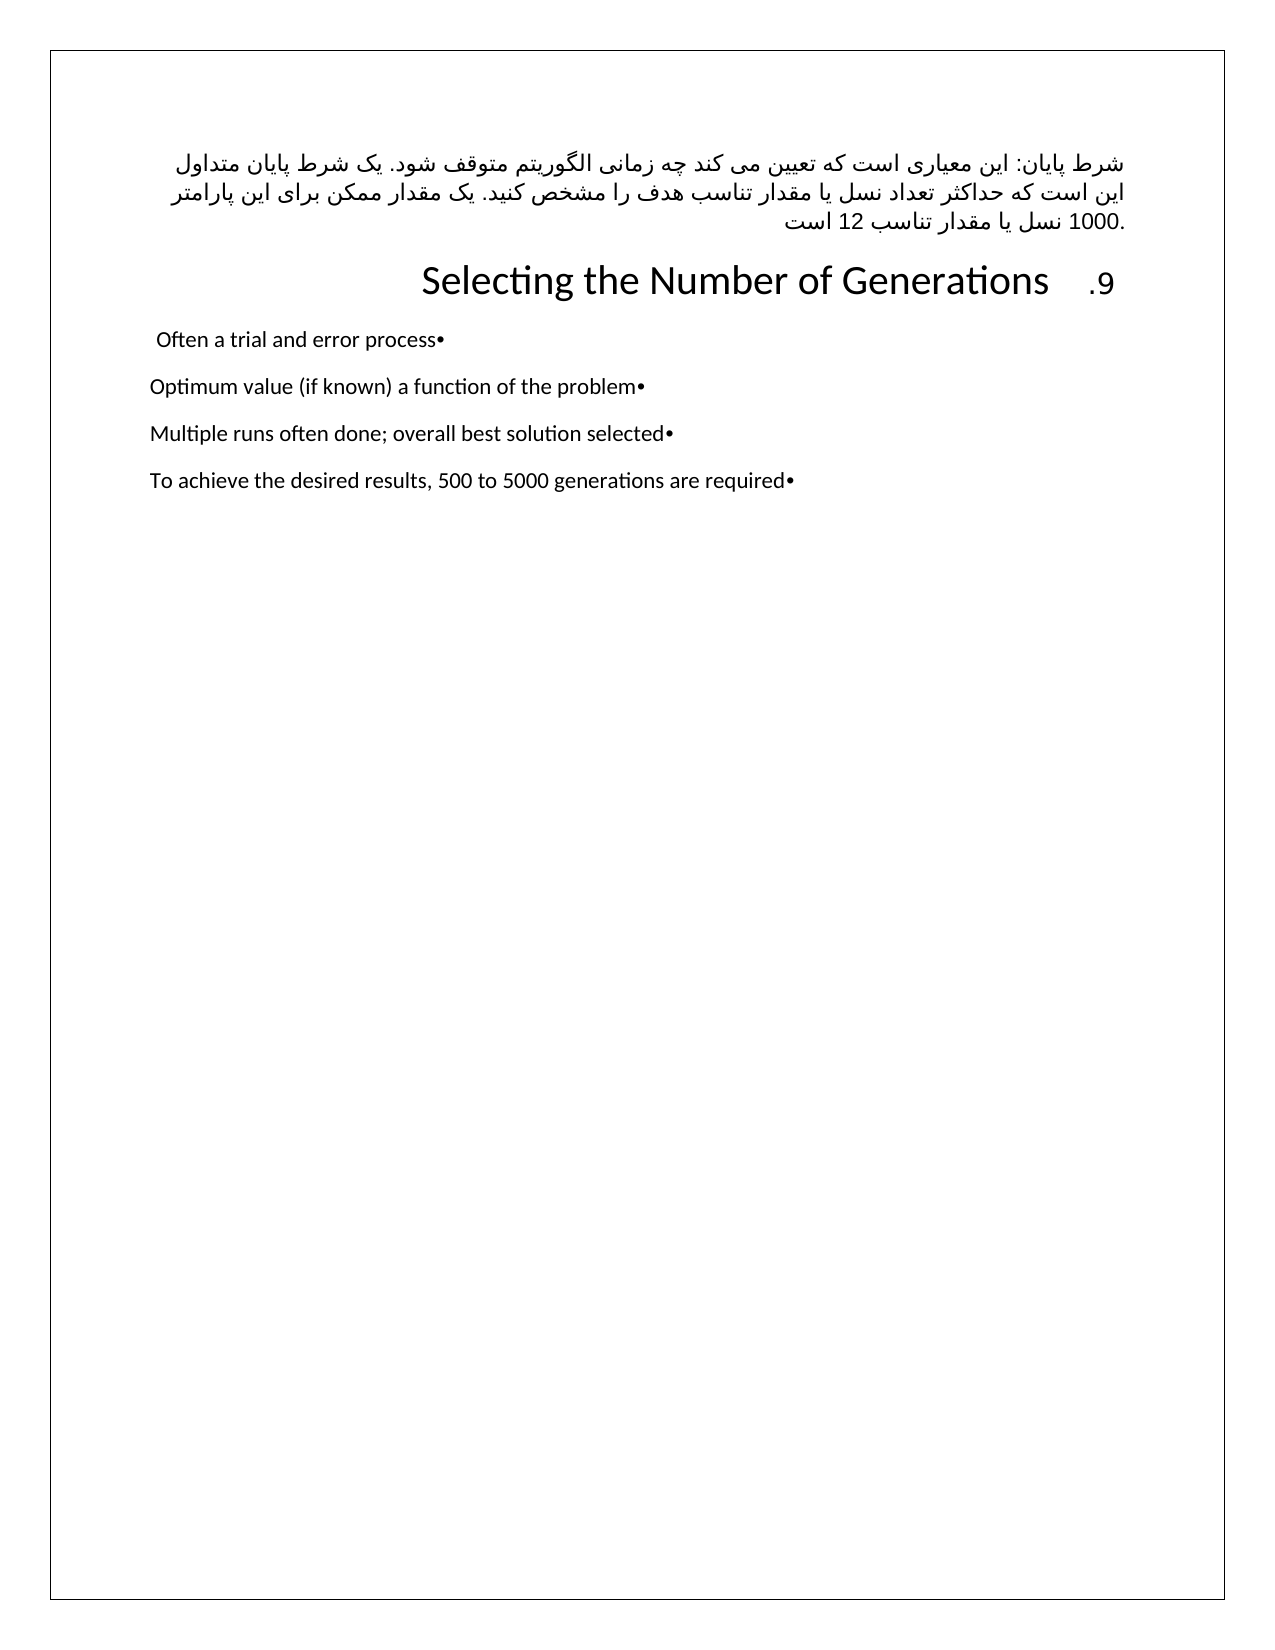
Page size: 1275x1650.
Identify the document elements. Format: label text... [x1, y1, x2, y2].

text شرط پایان: این معیاری است که تعیین می کند چه زمانی الگوریتم متوقف شود. یک شرط پایان متداول این است که حداکثر تعداد نسل یا مقدار تناسب هدف را مشخص کنید. یک مقدار ممکن برای این پارامتر 1000 نسل یا مقدار تناسب 12 است. [150, 150, 1125, 235]
text •Optimum value (if known) a function of the problem [150, 372, 1125, 400]
text •Often a trial and error process [150, 325, 1125, 353]
text •To achieve the desired results, 500 to 5000 generations are required [150, 466, 1125, 494]
text •Multiple runs often done; overall best solution selected [150, 419, 1125, 447]
list Selecting the Number of Generations [150, 254, 1087, 305]
